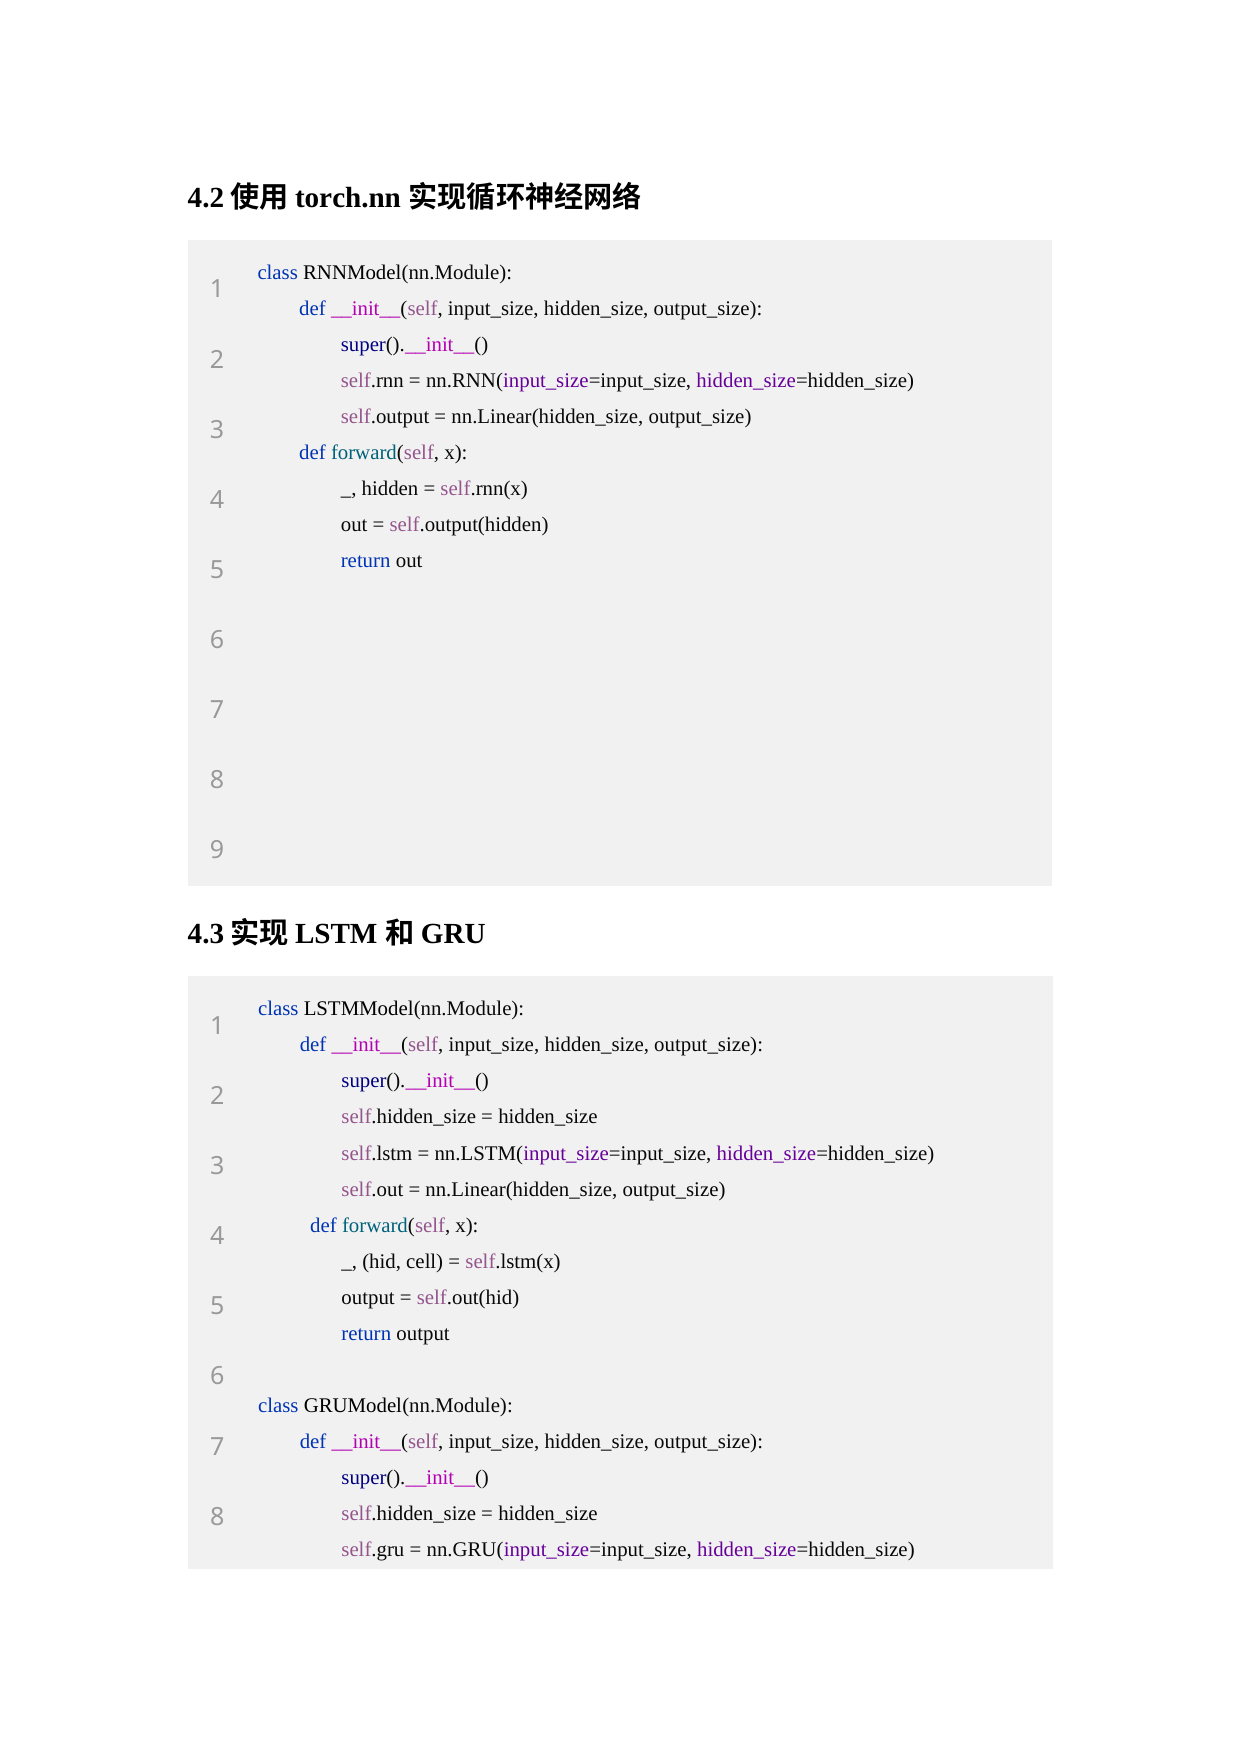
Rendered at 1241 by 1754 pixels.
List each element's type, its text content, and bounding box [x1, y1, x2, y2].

table_header 1 2 3 4 5 6 7 8 9 [188, 240, 246, 886]
picture [379, 449, 386, 457]
table_header class RNNModel(nn.Module): def __init__(self, input_size, hidden_size, output_size): super().__init__() self.rnn = nn.RNN(input_size=input_size, hidden_size=hidden_size) self.output = nn.Linear(hidden_size, output_size) def forward(self, x): _, hidden = self.rnn(x) out = self.output(hidden) return out [246, 240, 1052, 886]
subtitle 4.2使用 torch.nn 实现循环神经网络 [187, 162, 1053, 227]
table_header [188, 976, 247, 1569]
subtitle 4.3实现 LSTM 和 GRU [187, 898, 1053, 963]
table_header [247, 976, 1053, 1569]
picture [390, 1222, 397, 1230]
